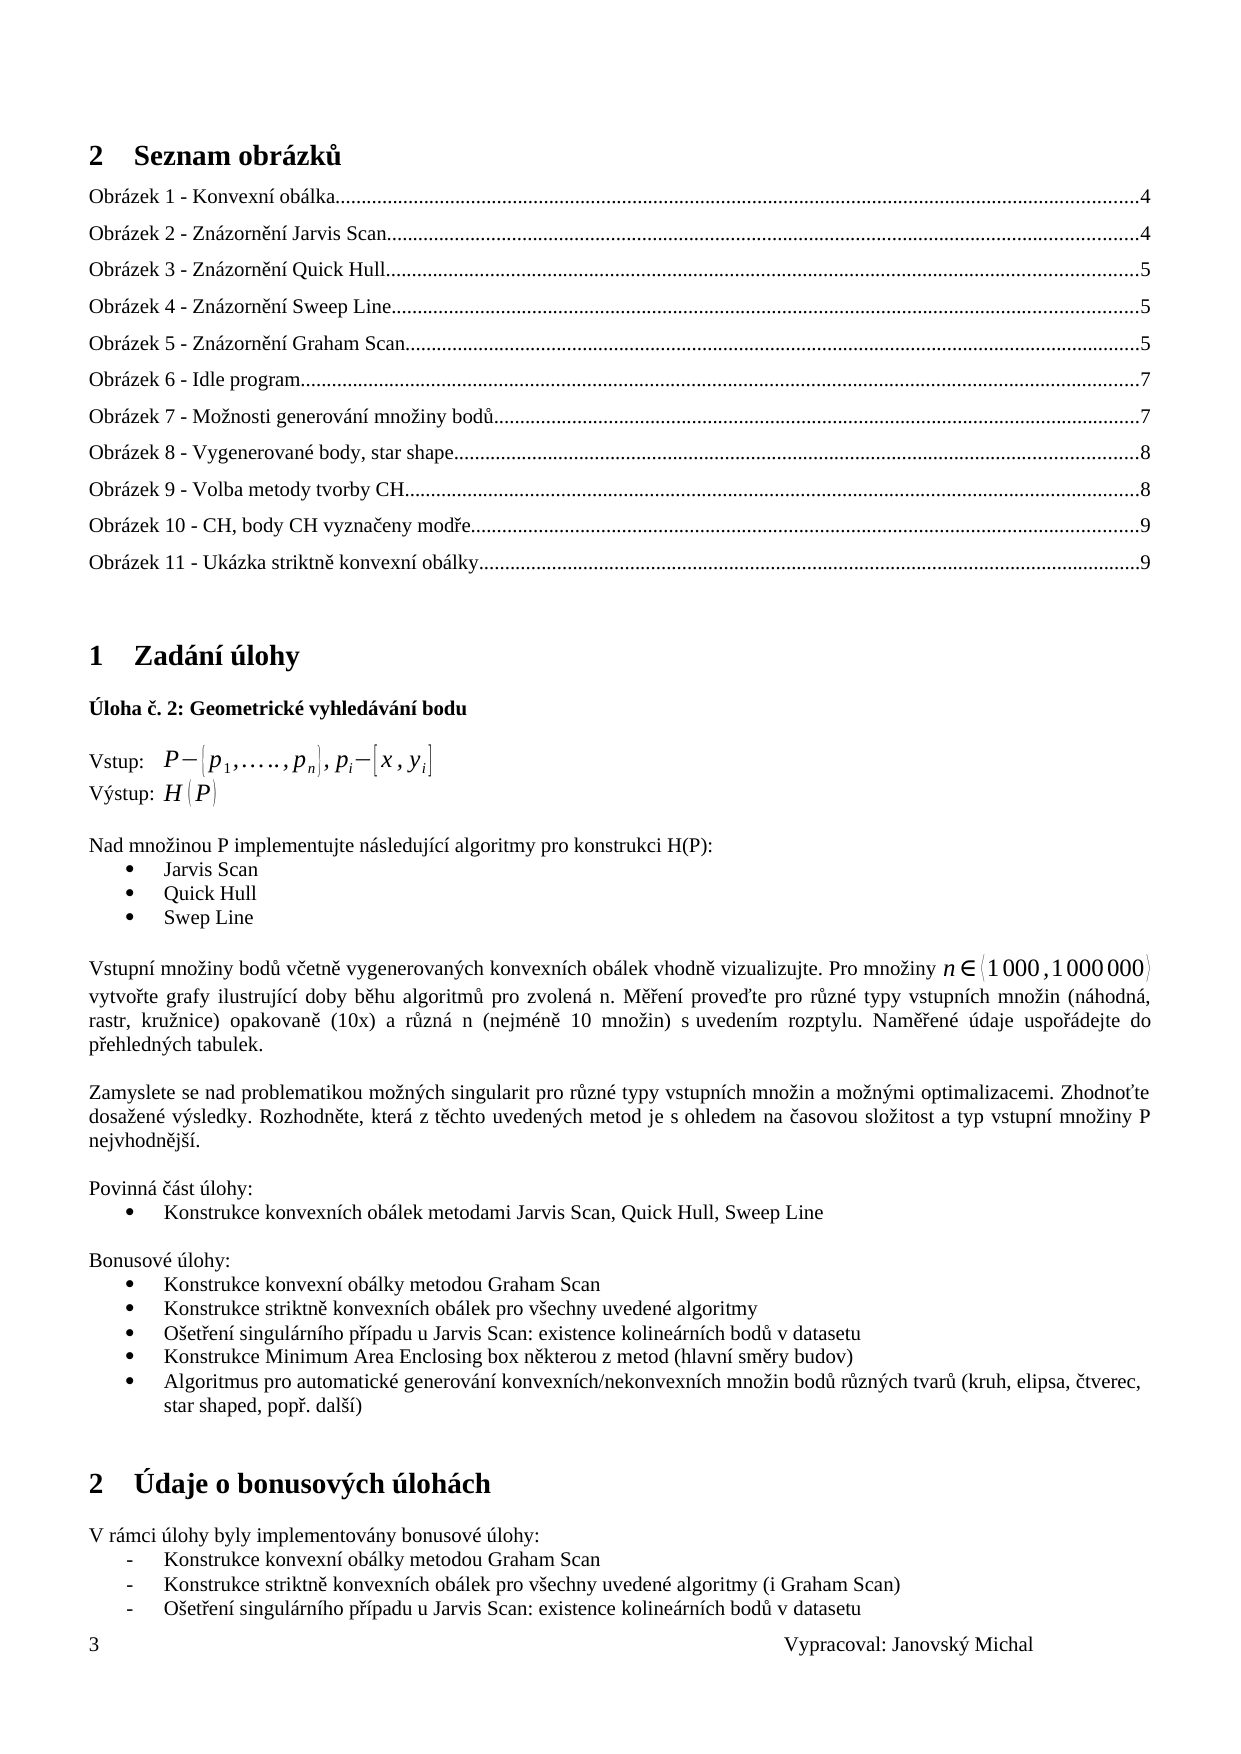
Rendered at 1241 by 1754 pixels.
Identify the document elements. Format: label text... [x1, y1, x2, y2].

text Nad množinou P implementujte následující algoritmy pro konstrukci H(P): [89, 833, 1152, 857]
text Obrázek 11 - Ukázka striktně konvexní obálky 9 [89, 550, 1152, 574]
list Jarvis Scan [126, 857, 1152, 881]
text Vstupní množiny bodů včetně vygenerovaných konvexních obálek vhodně vizualizujte. Pro množiny vytvořte grafy ilustrující doby běhu algoritmů pro zvolená n. Měření proveďte pro různé typy vstupních množin (náhodná, rastr, kružnice) opakovaně (10x) a různá n (nejméně 10 množin) s uvedením rozptylu. Naměřené údaje uspořádejte do přehledných tabulek. [89, 953, 1152, 1056]
list Konstrukce striktně konvexních obálek pro všechny uvedené algoritmy [126, 1296, 1152, 1320]
text Obrázek 4 - Znázornění Sweep Line 5 [89, 294, 1152, 318]
text Obrázek 8 - Vygenerované body, star shape 8 [89, 440, 1152, 464]
list Swep Line [126, 905, 1152, 929]
list Algoritmus pro automatické generování konvexních/nekonvexních množin bodů různých tvarů (kruh, elipsa, čtverec, star shaped, popř. další) [126, 1368, 1152, 1417]
subtitle Seznam obrázků [89, 138, 1152, 171]
text Zamyslete se nad problematikou možných singularit pro různé typy vstupních množin a možnými optimalizacemi. Zhodnoťte dosažené výsledky. Rozhodněte, která z těchto uvedených metod je s ohledem na časovou složitost a typ vstupní množiny P nejvhodnější. [89, 1080, 1152, 1152]
text Obrázek 1 - Konvexní obálka 4 [89, 184, 1152, 208]
list Ošetření singulárního případu u Jarvis Scan: existence kolineárních bodů v datasetu [126, 1320, 1152, 1344]
list Ošetření singulárního případu u Jarvis Scan: existence kolineárních bodů v datasetu [126, 1596, 1152, 1619]
text Obrázek 9 - Volba metody tvorby CH 8 [89, 477, 1152, 501]
list Quick Hull [126, 881, 1152, 905]
text Povinná část úlohy: [89, 1176, 1152, 1200]
text V rámci úlohy byly implementovány bonusové úlohy: [89, 1523, 1152, 1547]
list Konstrukce Minimum Area Enclosing box některou z metod (hlavní směry budov) [126, 1344, 1152, 1368]
list Konstrukce konvexních obálek metodami Jarvis Scan, Quick Hull, Sweep Line [126, 1200, 1152, 1224]
text Obrázek 2 - Znázornění Jarvis Scan 4 [89, 221, 1152, 245]
list Konstrukce konvexní obálky metodou Graham Scan [126, 1272, 1152, 1296]
list Konstrukce striktně konvexních obálek pro všechny uvedené algoritmy (i Graham Scan) [126, 1571, 1152, 1596]
text Obrázek 3 - Znázornění Quick Hull 5 [89, 257, 1152, 281]
subtitle Zadání úlohy [89, 638, 1152, 671]
text Obrázek 6 - Idle program 7 [89, 367, 1152, 391]
text Výstup: [89, 778, 1152, 809]
list Konstrukce konvexní obálky metodou Graham Scan [126, 1547, 1152, 1571]
text Bonusové úlohy: [89, 1248, 1152, 1272]
subtitle Údaje o bonusových úlohách [89, 1466, 1152, 1499]
text Vstup: [89, 743, 1152, 778]
text Obrázek 10 - CH, body CH vyznačeny modře 9 [89, 513, 1152, 537]
text Obrázek 7 - Možnosti generování množiny bodů 7 [89, 404, 1152, 428]
text Úloha č. 2: Geometrické vyhledávání bodu [89, 695, 1152, 719]
text Obrázek 5 - Znázornění Graham Scan 5 [89, 331, 1152, 354]
